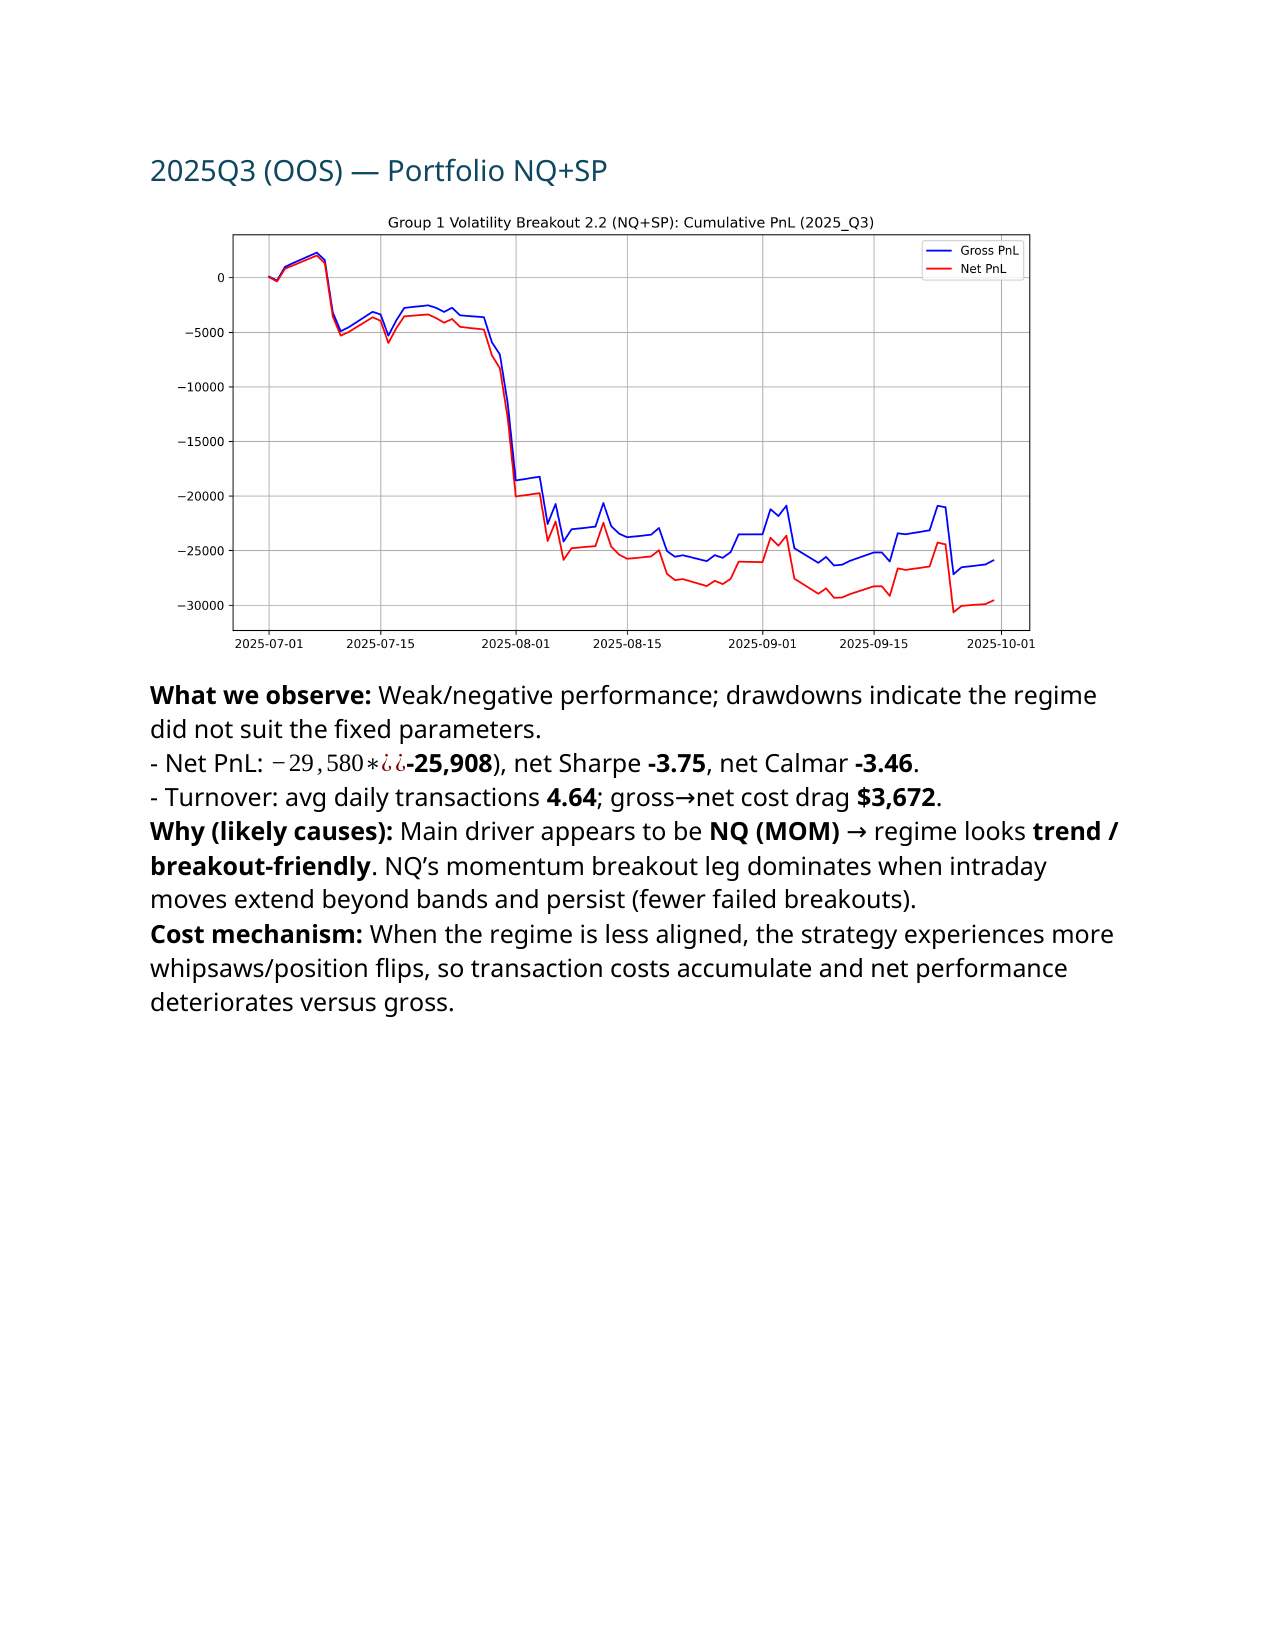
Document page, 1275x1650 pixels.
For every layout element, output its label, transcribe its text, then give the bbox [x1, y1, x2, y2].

picture [168, 208, 1044, 659]
subtitle 2025Q3 (OOS) — Portfolio NQ+SP [150, 150, 1125, 190]
text What we observe: Weak/negative performance; drawdowns indicate the regime did not suit the fixed parameters. - Net PnL: -25,908), net Sharpe -3.75, net Calmar -3.46. - Turnover: avg daily transactions 4.64; gross→net cost drag $3,672. Why (likely causes): Main driver appears to be NQ (MOM) → regime looks trend / breakout-friendly. NQ’s momentum breakout leg dominates when intraday moves extend beyond bands and persist (fewer failed breakouts). Cost mechanism: When the regime is less aligned, the strategy experiences more whipsaws/position flips, so transaction costs accumulate and net performance deteriorates versus gross. [150, 678, 1125, 1018]
